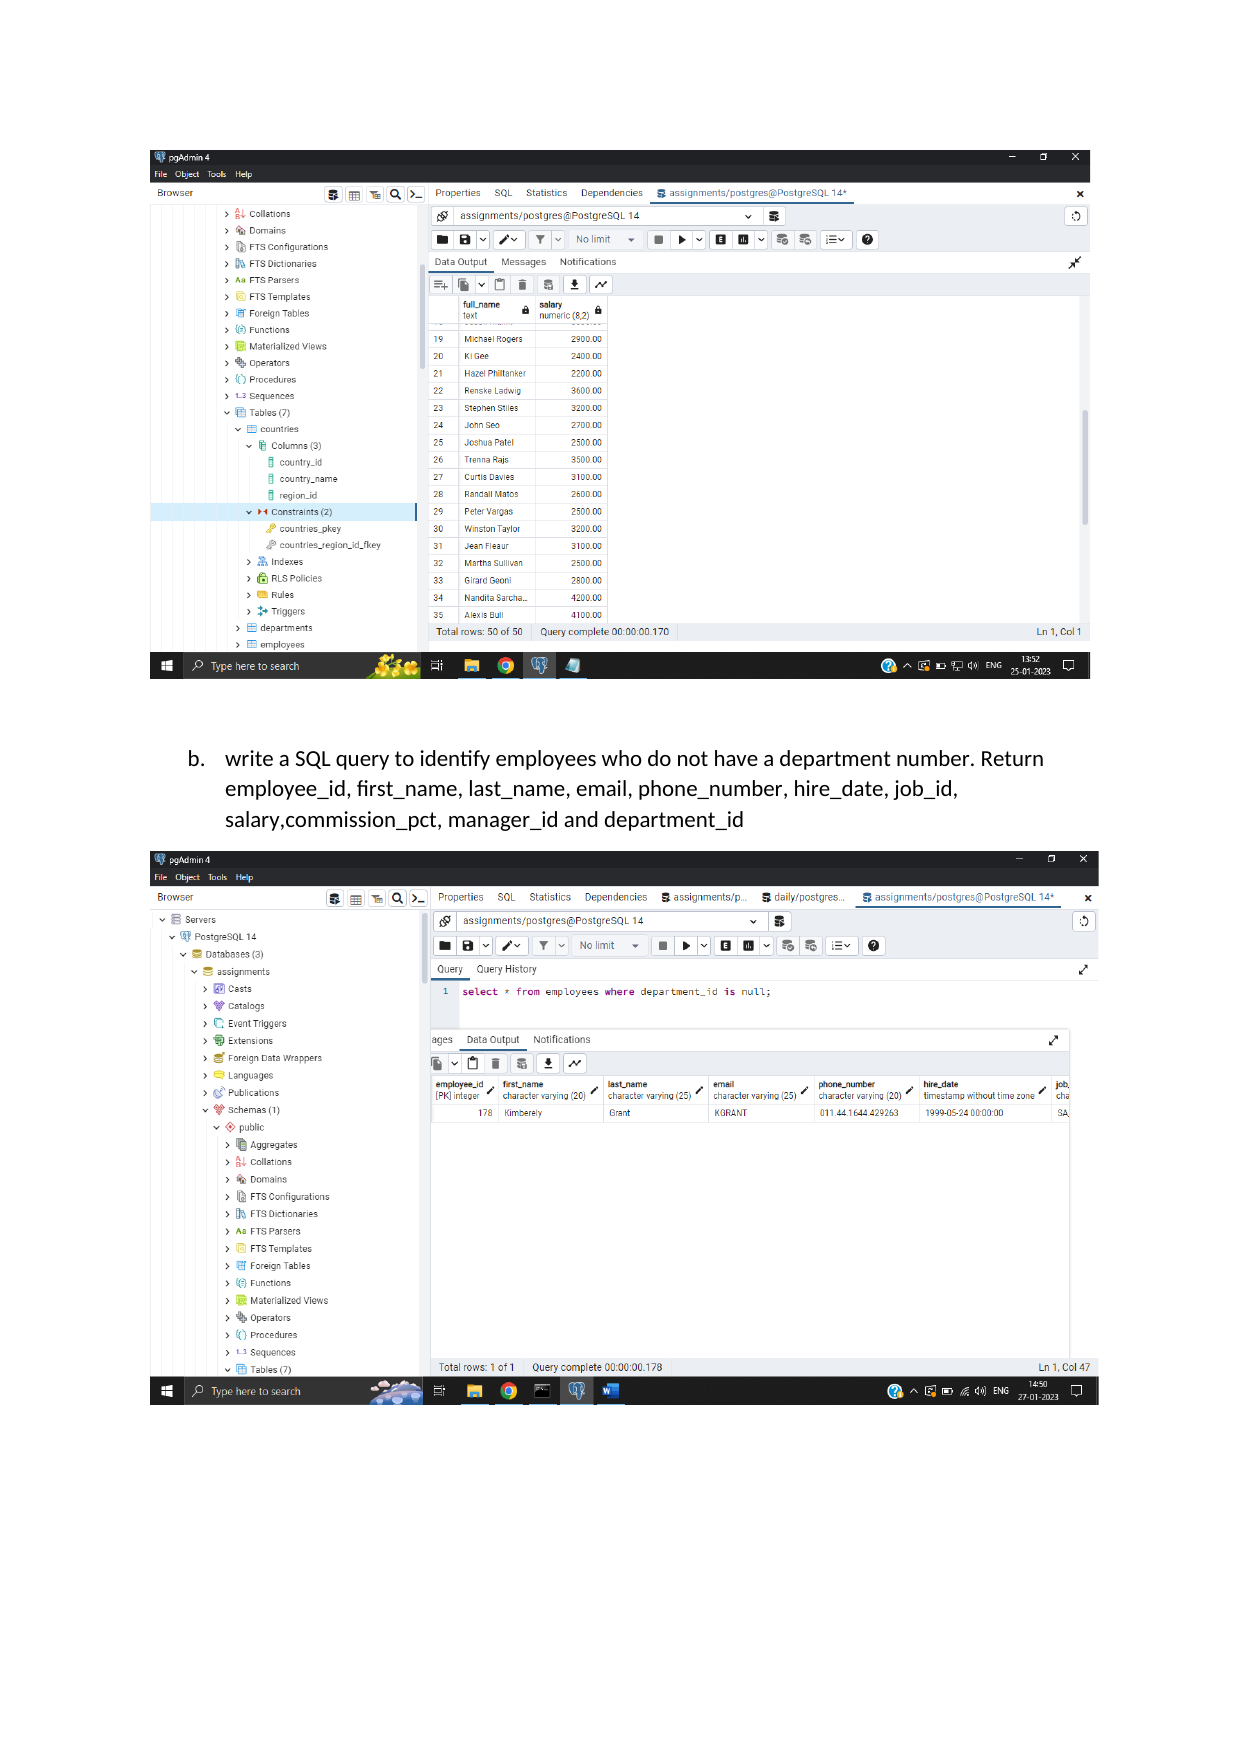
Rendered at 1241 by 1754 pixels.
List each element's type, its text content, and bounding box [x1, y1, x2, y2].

list write a SQL query to identify employees who do not have a department number. Return employee_id, first_name, last_name, email, phone_number, hire_date, job_id, salary,commission_pct, manager_id and department_id [187, 744, 1090, 833]
picture [150, 150, 1091, 679]
picture [150, 851, 1099, 1405]
